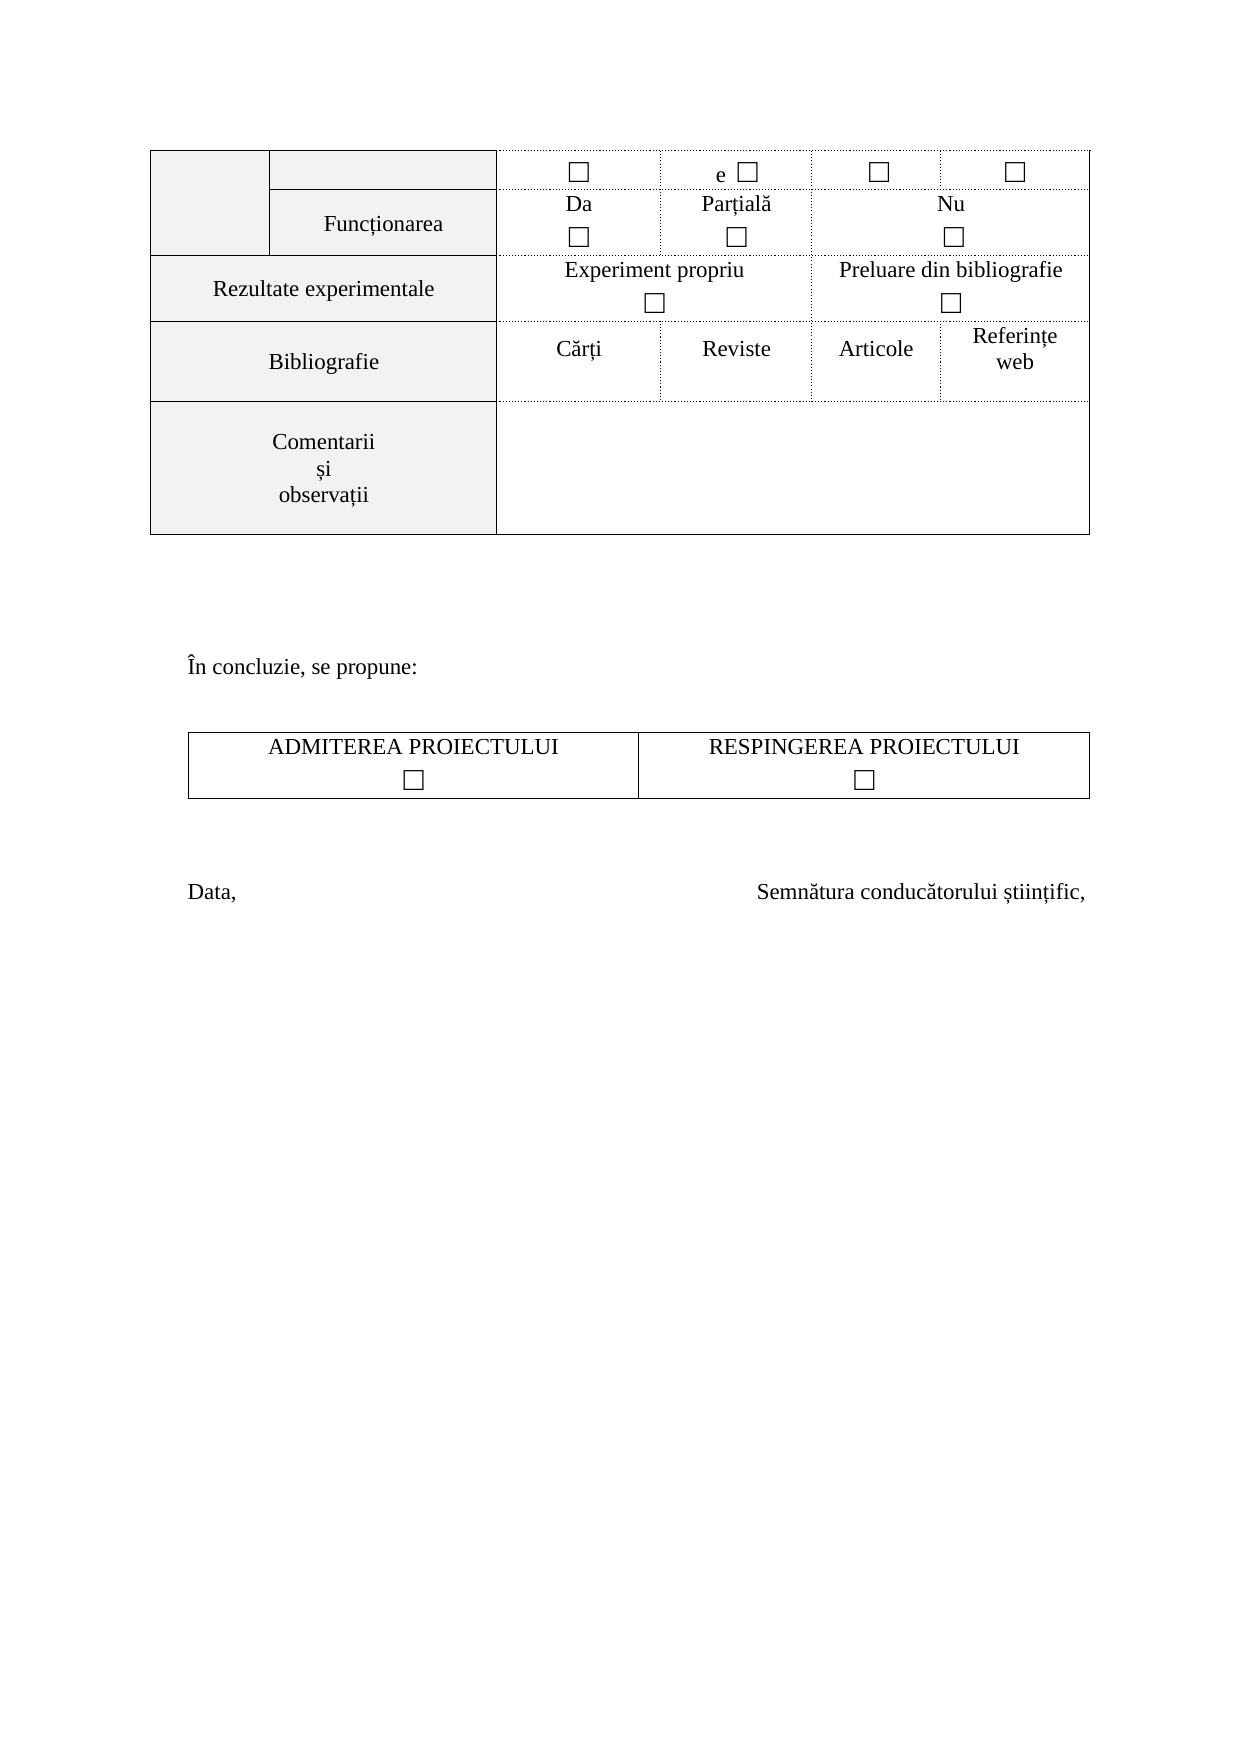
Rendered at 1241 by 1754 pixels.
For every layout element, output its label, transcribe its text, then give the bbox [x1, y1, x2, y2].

table_cell Bună □ [812, 150, 940, 189]
table_cell Parțială □ [661, 189, 812, 255]
table_cell Preluare din bibliografie □ [812, 255, 1089, 321]
table_cell Insuficientă □ [497, 150, 661, 189]
table_cell Rezultate experimentale [151, 256, 496, 321]
table_cell Referințe web [940, 321, 1089, 401]
table_cell Nu □ [812, 189, 1089, 255]
table_cell Cărți [497, 321, 661, 401]
table_cell Bibliografie [151, 322, 496, 401]
table_cell Testarea [270, 151, 496, 189]
table_cell Comentarii și observații [151, 402, 496, 534]
text Data, Semnătura conducătorului științific, [187, 878, 1090, 904]
table_cell Funcționarea [270, 190, 496, 255]
table_header RESPINGEREA PROIECTULUI □ [639, 733, 1089, 798]
table_cell Da □ [497, 189, 661, 255]
table_cell [497, 401, 1089, 534]
text În concluzie, se propune: [187, 653, 1090, 679]
table_cell Reviste [661, 321, 812, 401]
table_cell Experiment propriu □ [497, 255, 812, 321]
table_cell Foarte bună □ [940, 150, 1089, 189]
table_header ADMITEREA PROIECTULUI □ [189, 733, 638, 798]
table_cell Articole [812, 321, 940, 401]
table_cell Satisfăcătoare □ [661, 150, 812, 189]
